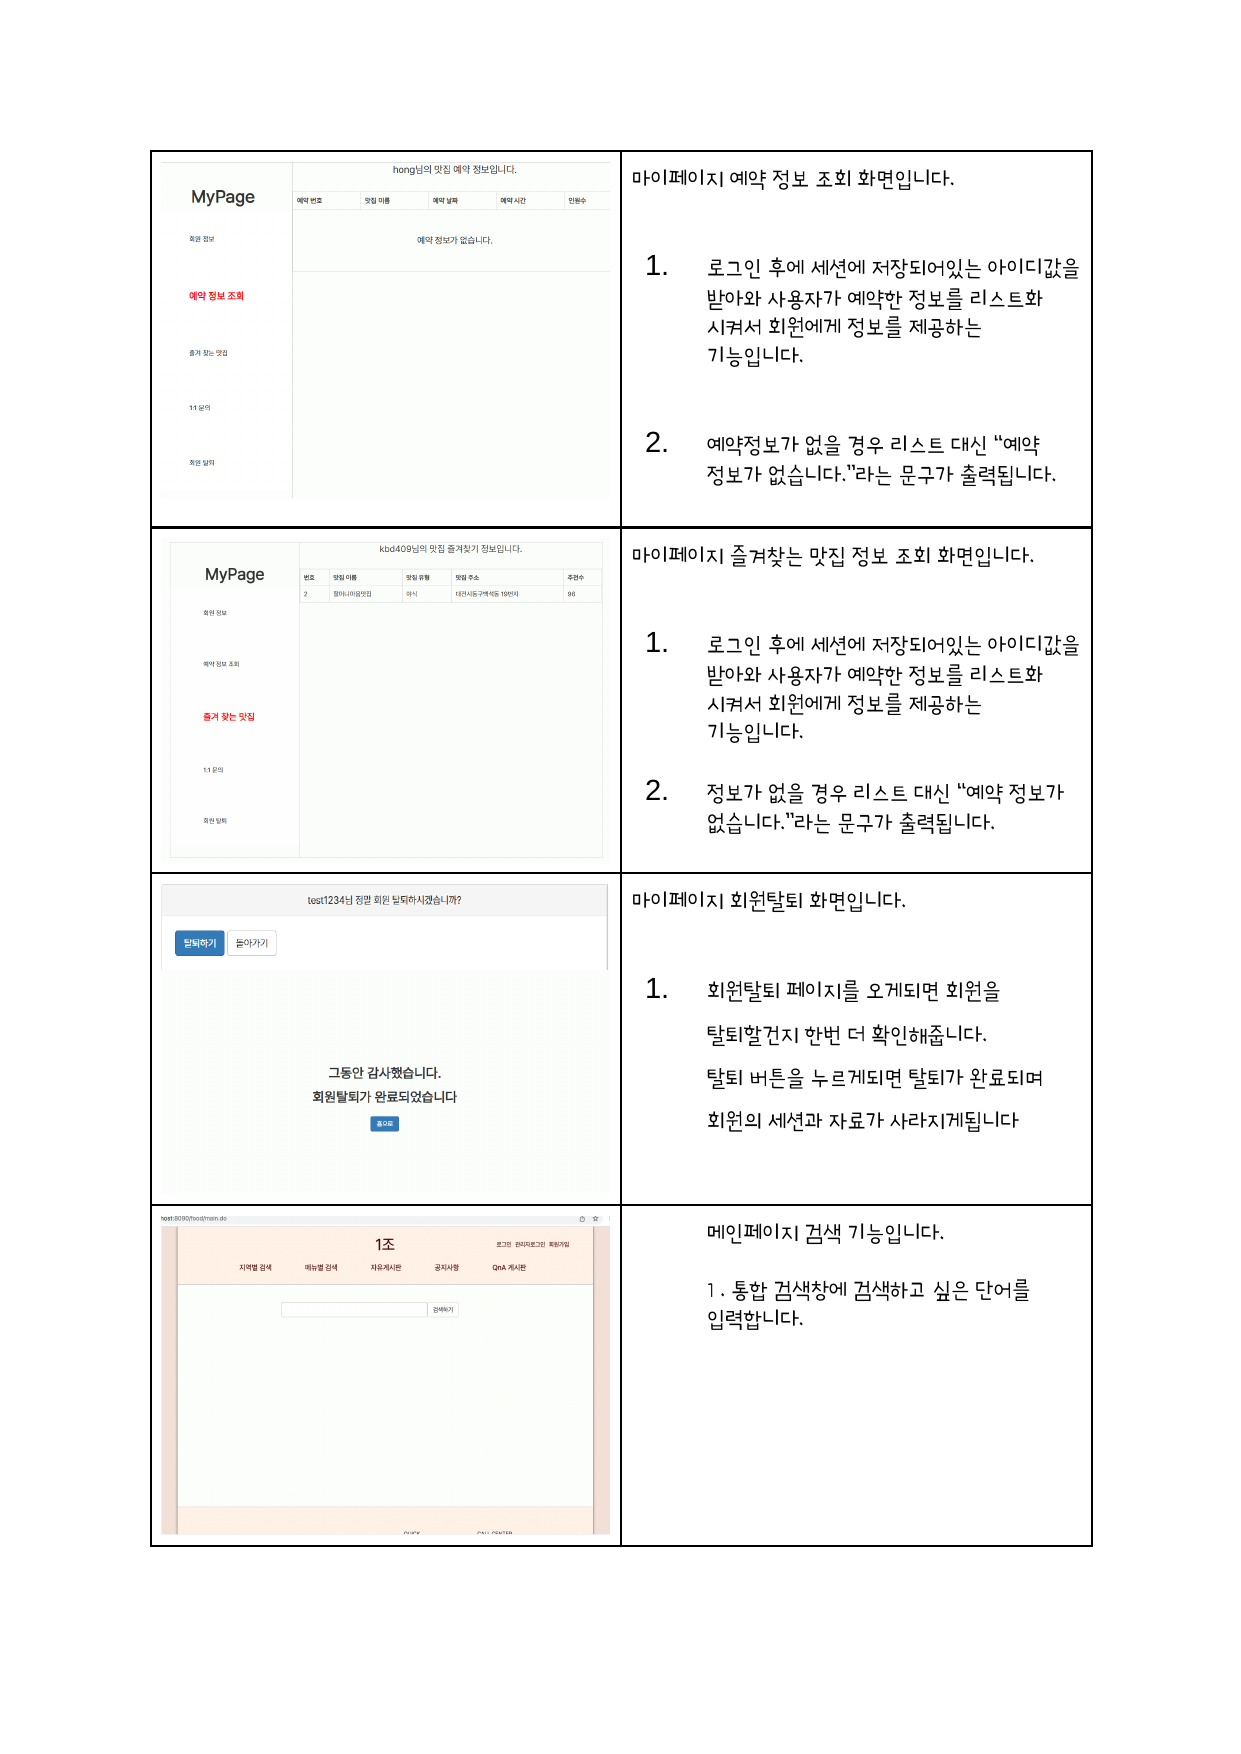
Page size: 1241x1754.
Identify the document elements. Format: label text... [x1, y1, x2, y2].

table_cell [152, 874, 620, 1203]
picture [161, 884, 610, 1194]
table_cell 마이페이지 즐겨찾는 맛집 정보 조회 화면입니다. 로그인 후에 세션에 저장되어있는 아이디값을 받아와 사용자가 예약한 정보를 리스트화 시켜서 회원에게 정보를 제공하는 기능입니다. 정보가 없을 경우 리스트 대신 “예약 정보가 없습니다.”라는 문구가 출력됩니다. [622, 529, 1091, 872]
table_cell 마이페이지 회원탈퇴 화면입니다. 회원탈퇴 페이지를 오게되면 회원을 탈퇴할건지 한번 더 확인해줍니다. 탈퇴 버튼을 누르게되면 탈퇴가 완료되며 회원의 세션과 자료가 사라지게됩니다 [622, 874, 1091, 1203]
table_cell 마이페이지 예약 정보 조회 화면입니다. 로그인 후에 세션에 저장되어있는 아이디값을 받아와 사용자가 예약한 정보를 리스트화 시켜서 회원에게 정보를 제공하는 기능입니다. 예약정보가 없을 경우 리스트 대신 “예약 정보가 없습니다.”라는 문구가 출력됩니다. [622, 152, 1091, 526]
table_cell [152, 152, 620, 526]
table_cell [152, 1206, 620, 1545]
table_cell 메인페이지 검색 기능입니다. 1 . 통합 검색창에 검색하고 싶은 단어를 입력합니다. [622, 1206, 1091, 1545]
picture [161, 538, 610, 862]
picture [161, 162, 610, 498]
picture [161, 1216, 610, 1535]
table_cell [152, 529, 620, 872]
